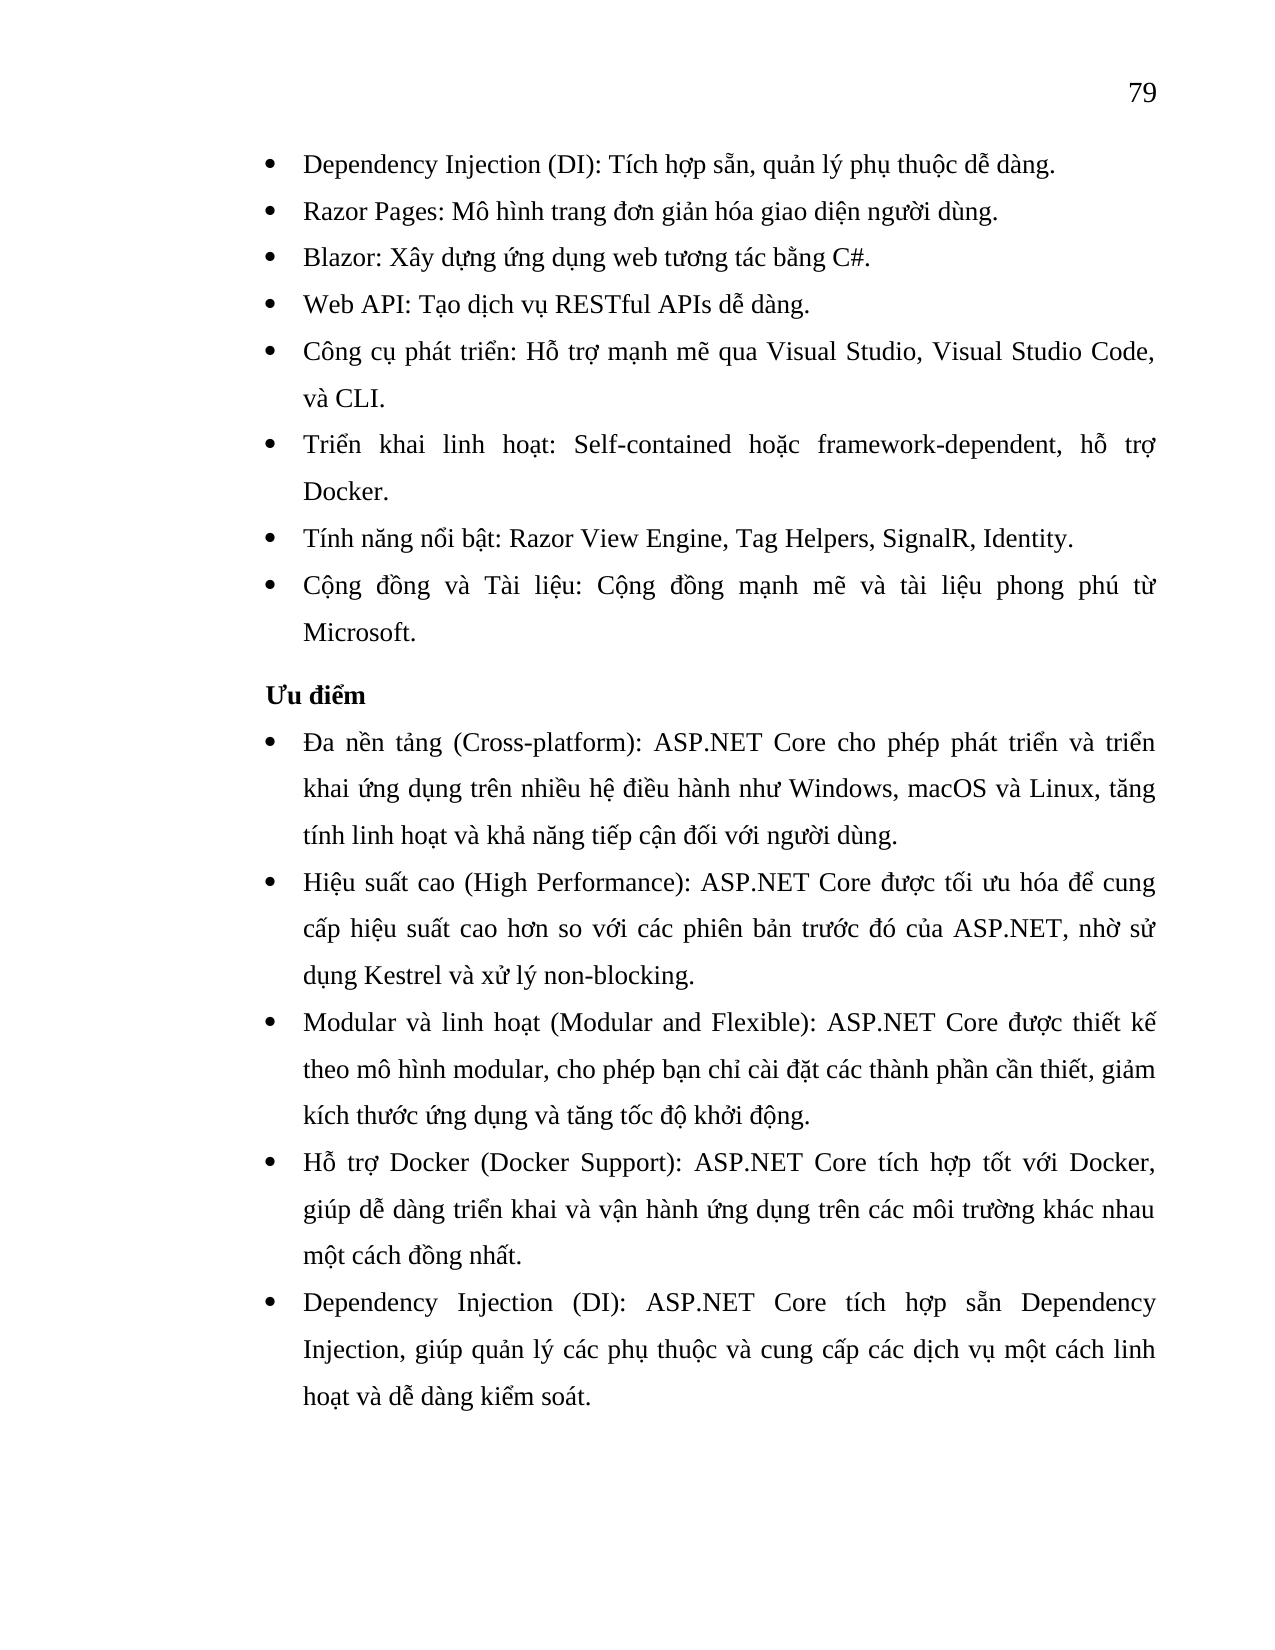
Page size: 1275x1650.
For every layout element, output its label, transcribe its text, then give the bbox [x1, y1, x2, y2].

text Ưu điểm [265, 679, 1157, 710]
list Modular và linh hoạt (Modular and Flexible): ASP.NET Core được thiết kế theo mô hình modular, cho phép bạn chỉ cài đặt các thành phần cần thiết, giảm kích thước ứng dụng và tăng tốc độ khởi động. [265, 1006, 1157, 1131]
list Tính năng nổi bật: Razor View Engine, Tag Helpers, SignalR, Identity. [265, 522, 1157, 553]
list Hiệu suất cao (High Performance): ASP.NET Core được tối ưu hóa để cung cấp hiệu suất cao hơn so với các phiên bản trước đó của ASP.NET, nhờ sử dụng Kestrel và xử lý non-blocking. [265, 866, 1157, 990]
list Web API: Tạo dịch vụ RESTful APIs dễ dàng. [265, 288, 1157, 319]
list Triển khai linh hoạt: Self-contained hoặc framework-dependent, hỗ trợ Docker. [265, 429, 1157, 507]
list Hỗ trợ Docker (Docker Support): ASP.NET Core tích hợp tốt với Docker, giúp dễ dàng triển khai và vận hành ứng dụng trên các môi trường khác nhau một cách đồng nhất. [265, 1146, 1157, 1271]
list Công cụ phát triển: Hỗ trợ mạnh mẽ qua Visual Studio, Visual Studio Code, và CLI. [265, 335, 1157, 413]
list Blazor: Xây dựng ứng dụng web tương tác bằng C#. [265, 241, 1157, 273]
list Dependency Injection (DI): Tích hợp sẵn, quản lý phụ thuộc dễ dàng. [265, 148, 1157, 179]
list Cộng đồng và Tài liệu: Cộng đồng mạnh mẽ và tài liệu phong phú từ Microsoft. [265, 569, 1157, 647]
list Đa nền tảng (Cross-platform): ASP.NET Core cho phép phát triển và triển khai ứng dụng trên nhiều hệ điều hành như Windows, macOS và Linux, tăng tính linh hoạt và khả năng tiếp cận đối với người dùng. [265, 726, 1157, 850]
list Dependency Injection (DI): ASP.NET Core tích hợp sẵn Dependency Injection, giúp quản lý các phụ thuộc và cung cấp các dịch vụ một cách linh hoạt và dễ dàng kiểm soát. [265, 1286, 1157, 1411]
list Razor Pages: Mô hình trang đơn giản hóa giao diện người dùng. [265, 194, 1157, 226]
